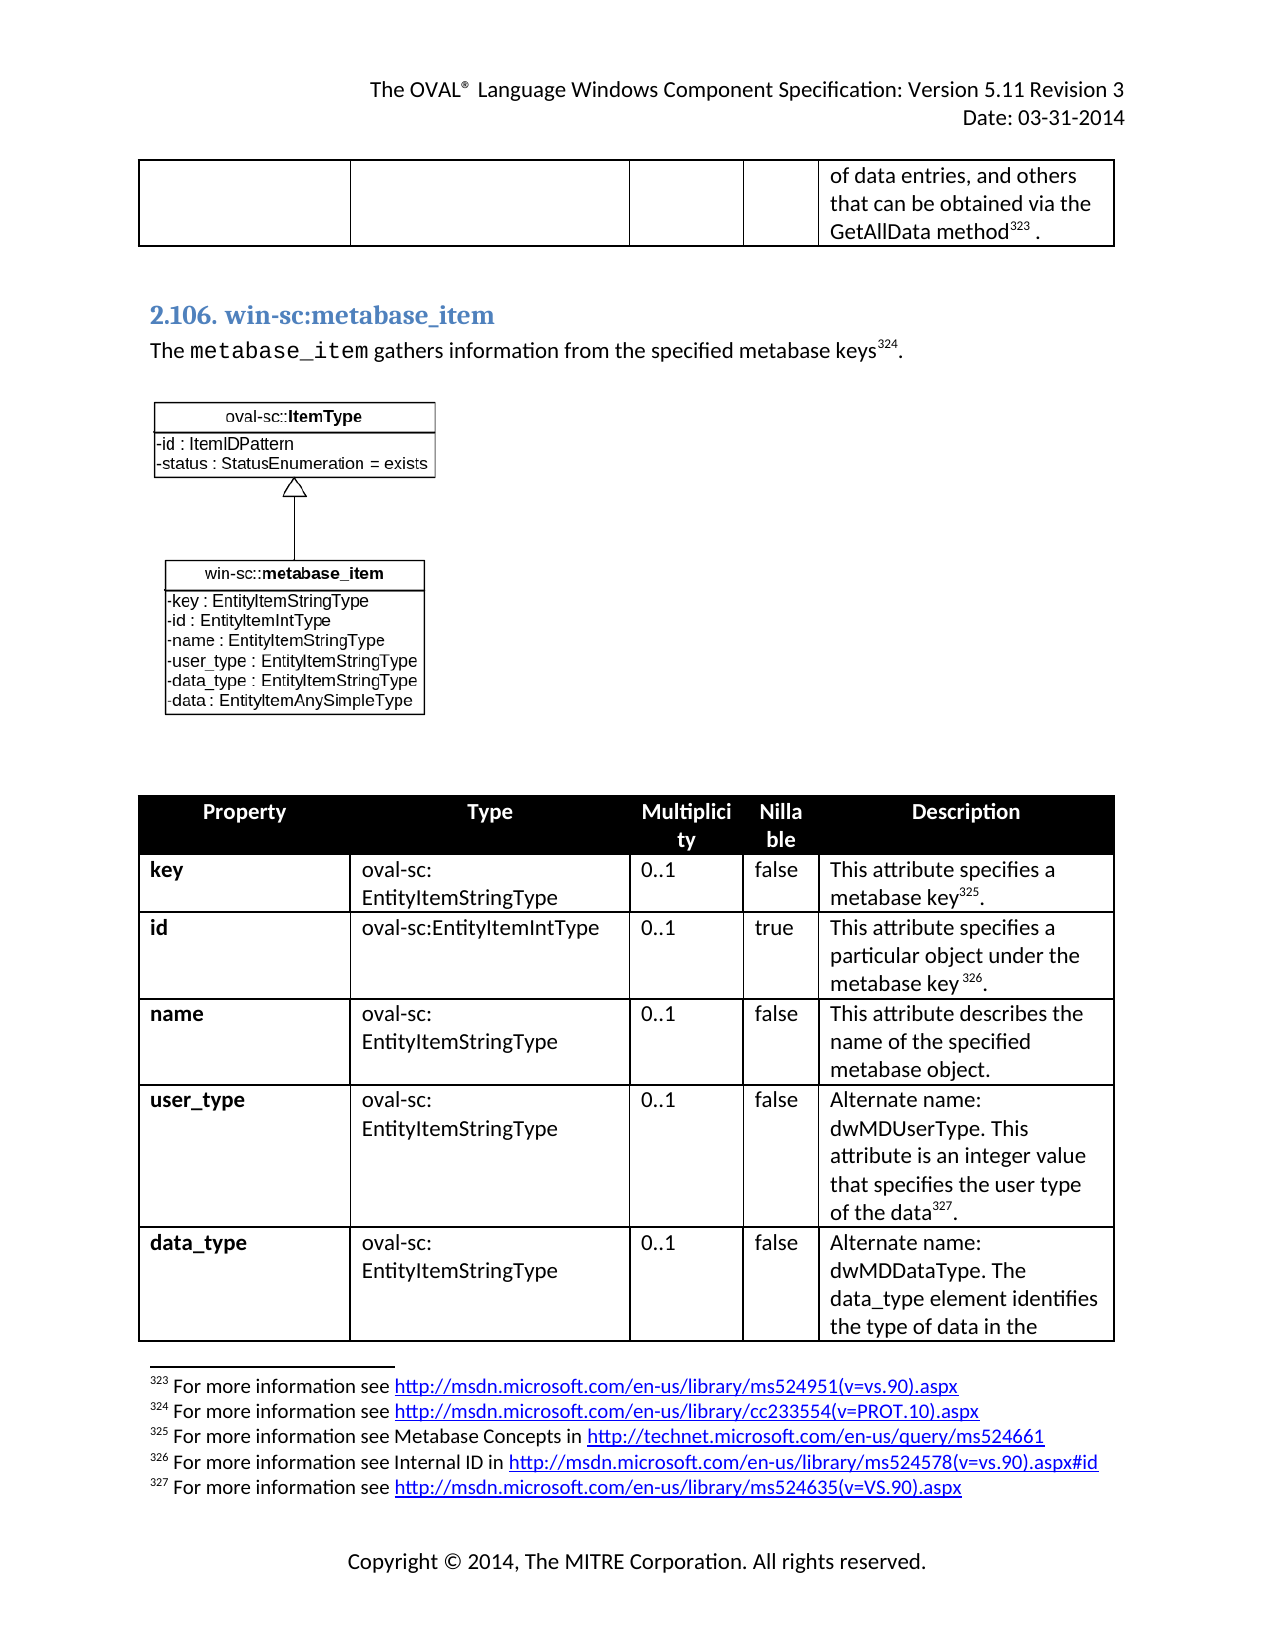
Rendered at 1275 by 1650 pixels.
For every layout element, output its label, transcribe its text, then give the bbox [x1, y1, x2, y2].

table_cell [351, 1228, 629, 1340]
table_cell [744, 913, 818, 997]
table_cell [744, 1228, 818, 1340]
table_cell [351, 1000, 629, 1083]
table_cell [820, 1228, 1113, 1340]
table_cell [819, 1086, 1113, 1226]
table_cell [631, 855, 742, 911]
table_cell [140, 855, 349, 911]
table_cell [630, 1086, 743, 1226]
subtitle win-sc:metabase_item [150, 300, 1125, 331]
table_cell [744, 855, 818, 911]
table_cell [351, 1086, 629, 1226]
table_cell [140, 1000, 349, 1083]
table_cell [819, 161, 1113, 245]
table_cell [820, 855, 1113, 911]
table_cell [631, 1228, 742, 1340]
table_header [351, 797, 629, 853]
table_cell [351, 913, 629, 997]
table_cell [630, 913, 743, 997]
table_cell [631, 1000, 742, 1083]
text The metabase_item gathers information from the specified metabase keys. [150, 336, 1125, 365]
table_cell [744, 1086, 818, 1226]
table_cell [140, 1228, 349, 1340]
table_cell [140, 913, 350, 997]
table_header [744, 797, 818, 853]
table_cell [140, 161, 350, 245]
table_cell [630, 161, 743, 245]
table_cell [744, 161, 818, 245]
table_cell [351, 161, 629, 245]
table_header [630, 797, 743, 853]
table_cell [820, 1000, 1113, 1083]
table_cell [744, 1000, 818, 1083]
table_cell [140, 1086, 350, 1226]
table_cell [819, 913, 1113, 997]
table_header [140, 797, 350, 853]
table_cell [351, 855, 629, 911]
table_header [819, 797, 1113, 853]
